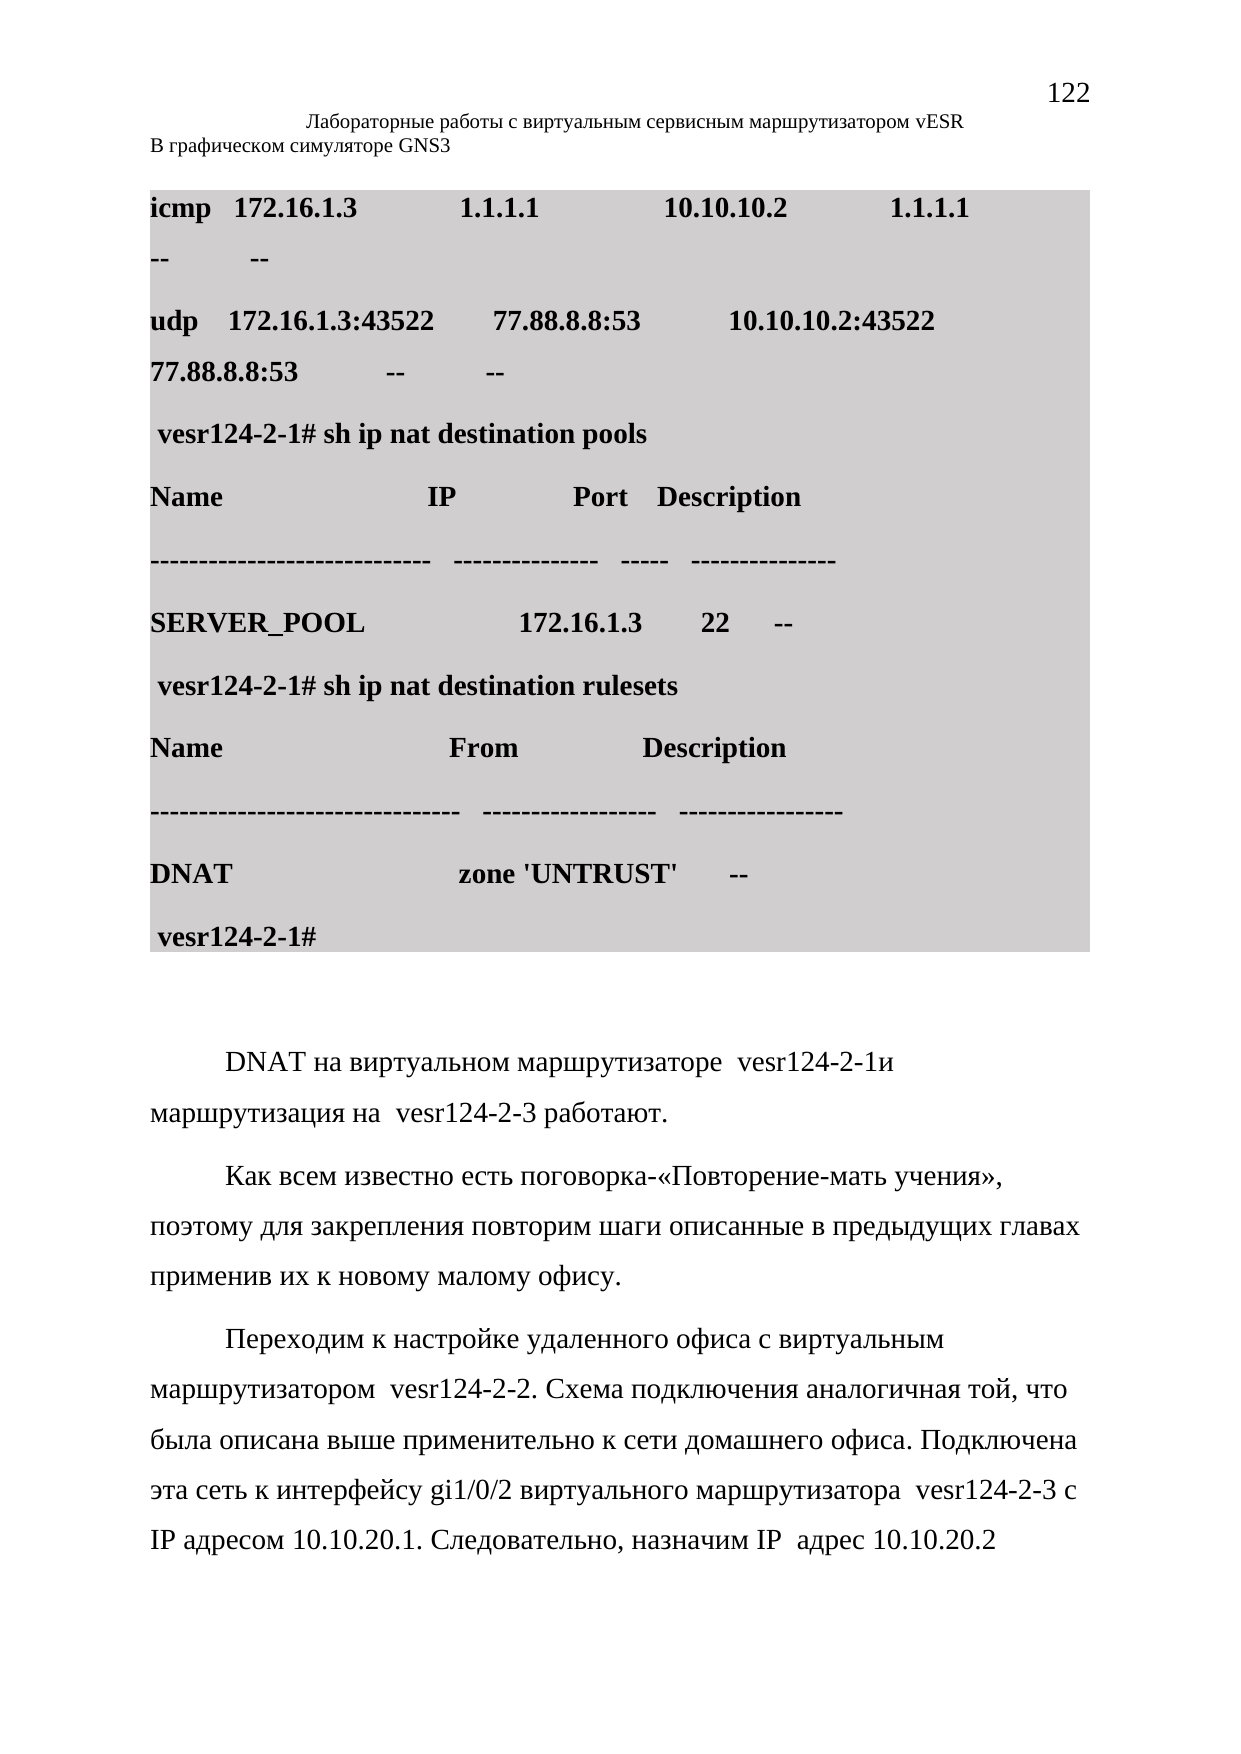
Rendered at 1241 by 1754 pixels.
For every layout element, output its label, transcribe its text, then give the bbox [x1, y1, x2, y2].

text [150, 1321, 1090, 1556]
text Name IP Port Description [150, 479, 1090, 513]
text -------------------------------- ------------------ ----------------- [150, 793, 1090, 827]
text Как всем известно есть поговорка-«Повторение-мать учения», поэтому для закрепления повторим шаги описанные в предыдущих главах применив их к новому малому офису. [150, 1158, 1090, 1292]
text ----------------------------- --------------- ----- --------------- [150, 542, 1090, 576]
text DNAT на виртуальном маршрутизаторе vesr124-2-1и маршрутизация на vesr124-2-3 работают. [150, 1044, 1090, 1128]
text vesr124-2-1# sh ip nat destination rulesets [150, 668, 1090, 701]
text vesr124-2-1# [150, 919, 1090, 952]
text SERVER_POOL 172.16.1.3 22 -- [150, 605, 1090, 638]
text vesr124-2-1# sh ip nat destination pools [150, 416, 1090, 450]
text DNAT zone 'UNTRUST' -- [150, 856, 1090, 890]
text Name From Description [150, 731, 1090, 764]
text icmp 172.16.1.3 1.1.1.1 10.10.10.2 1.1.1.1 -- -- [150, 190, 1090, 274]
text udp 172.16.1.3:43522 77.88.8.8:53 10.10.10.2:43522 77.88.8.8:53 -- -- [150, 303, 1090, 387]
